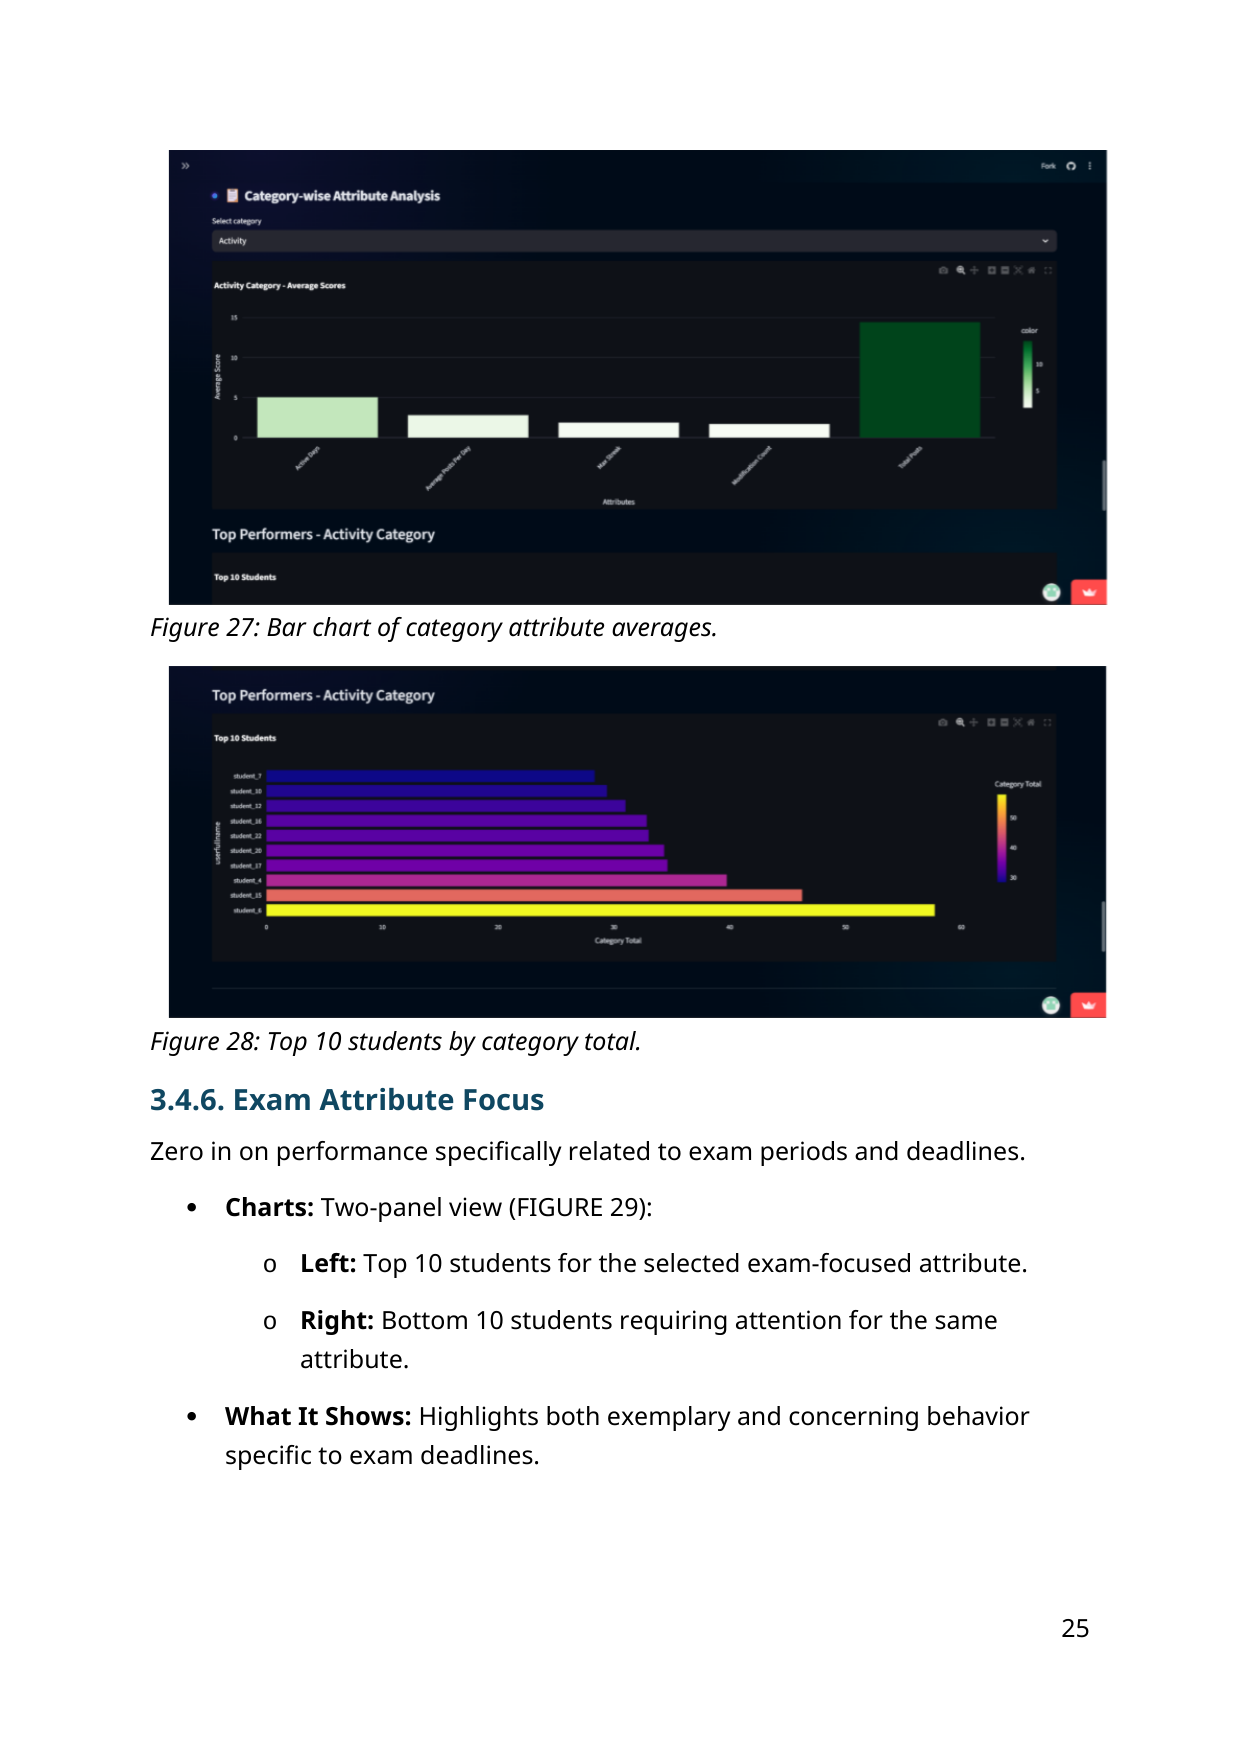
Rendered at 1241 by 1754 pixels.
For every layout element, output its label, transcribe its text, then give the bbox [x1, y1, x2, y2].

list What It Shows: Highlights both exemplary and concerning behavior specific to exam deadlines. [187, 1398, 1090, 1472]
text Figure 28: Top 10 students by category total. [150, 666, 1090, 1057]
list Left: Top 10 students for the selected exam-focused attribute. [262, 1246, 1090, 1280]
list Right: Bottom 10 students requiring attention for the same attribute. [262, 1302, 1090, 1376]
text 3.4.6. Exam Attribute Focus [150, 1079, 1090, 1119]
list Charts: Two-panel view (FIGURE 29): [187, 1190, 1090, 1224]
text Figure 27: Bar chart of category attribute averages. [150, 150, 1090, 644]
text Zero in on performance specifically related to exam periods and deadlines. [150, 1134, 1090, 1168]
